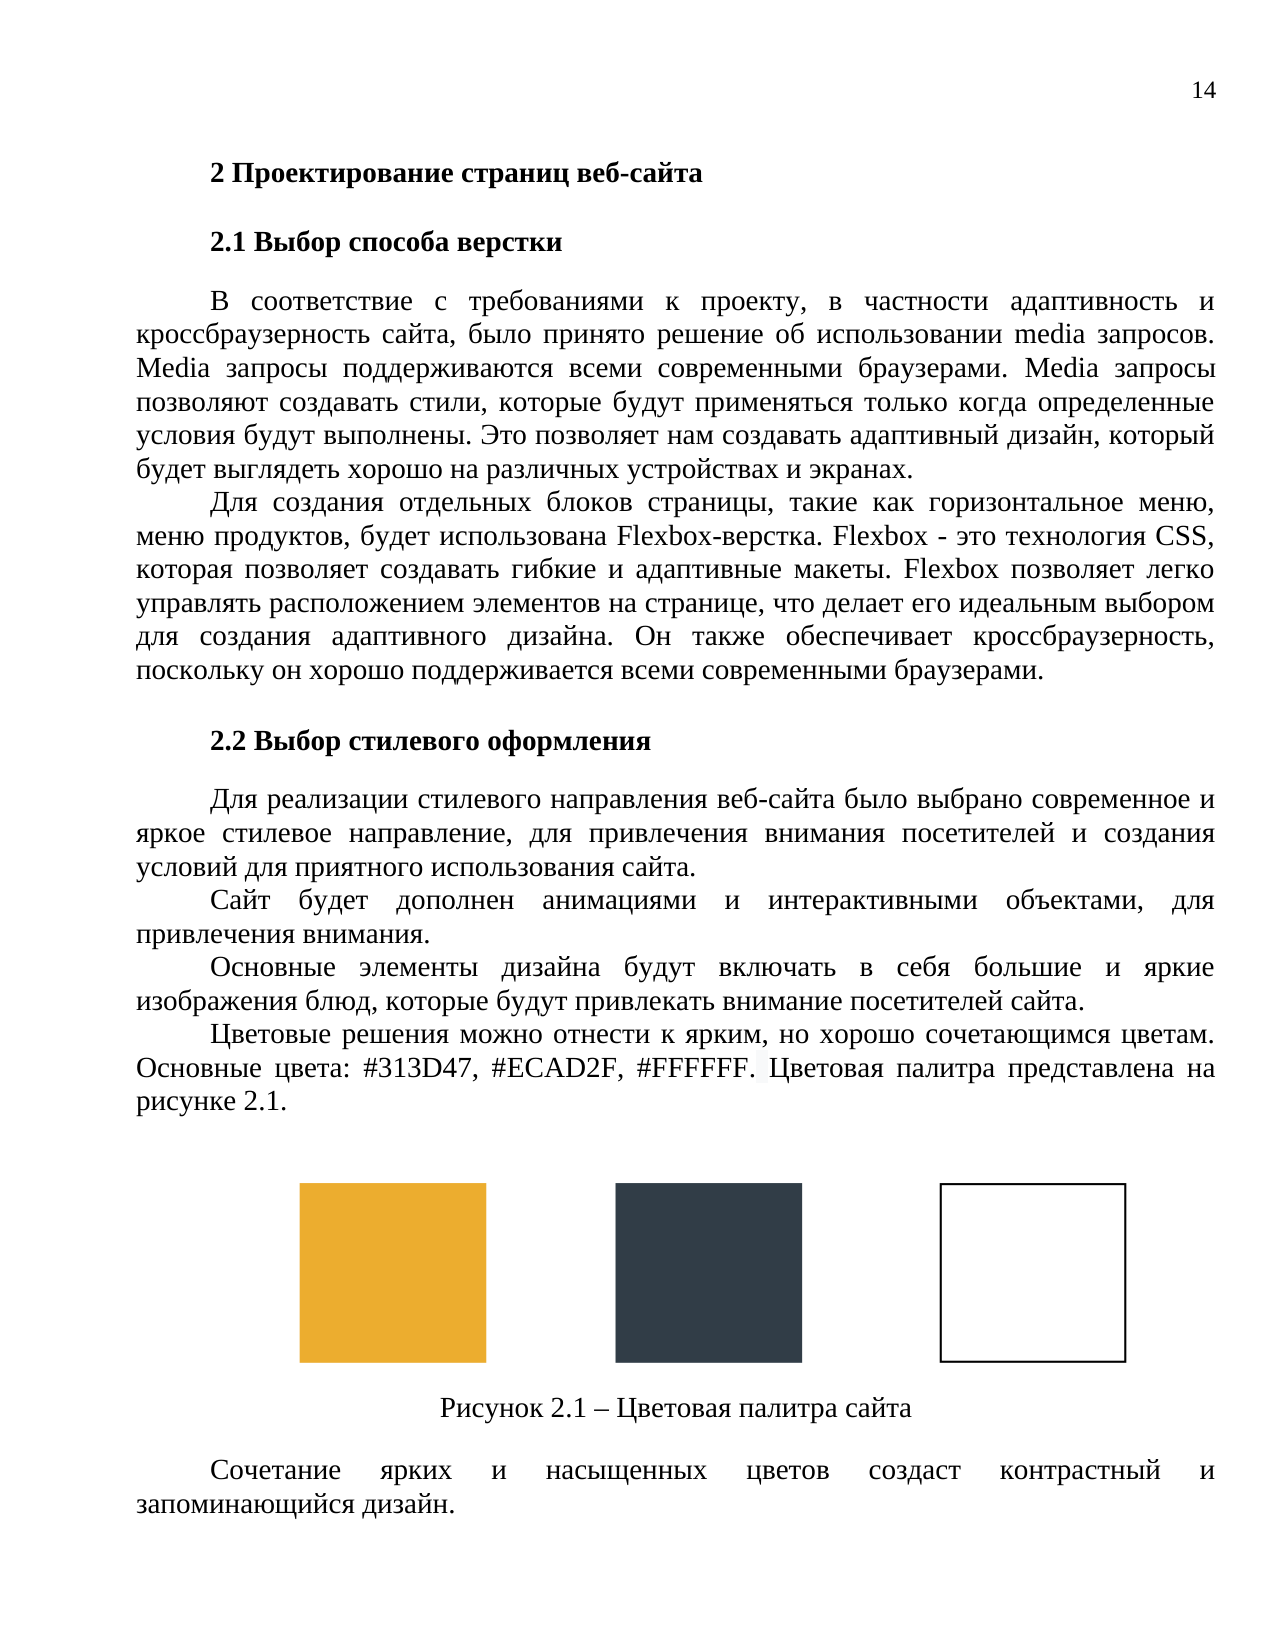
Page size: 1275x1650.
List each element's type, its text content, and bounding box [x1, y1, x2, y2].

text Сочетание ярких и насыщенных цветов создаст контрастный и запоминающийся дизайн. [136, 1452, 1216, 1519]
subtitle 2.1 Выбор способа верстки [136, 224, 1216, 258]
subtitle 2.2 Выбор стилевого оформления [136, 723, 1216, 757]
subtitle 2 Проектирование страниц веб-сайта [136, 156, 1216, 189]
text Сайт будет дополнен анимациями и интерактивными объектами, для привлечения внимания. [136, 882, 1216, 949]
text Цветовые решения можно отнести к ярким, но хорошо сочетающимся цветам. Основные цвета: #313D47, #ECAD2F, #FFFFFF. Цветовая палитра представлена на рисунке 2.1. [136, 1016, 1216, 1117]
text Для создания отдельных блоков страницы, такие как горизонтальное меню, меню продуктов, будет использована Flexbox-верстка. Flexbox - это технология CSS, которая позволяет создавать гибкие и адаптивные макеты. Flexbox позволяет легко управлять расположением элементов на странице, что делает его идеальным выбором для создания адаптивного дизайна. Он также обеспечивает кроссбраузерность, поскольку он хорошо поддерживается всеми современными браузерами. [136, 484, 1216, 686]
picture [258, 1158, 1167, 1390]
text Основные элементы дизайна будут включать в себя большие и яркие изображения блюд, которые будут привлекать внимание посетителей сайта. [136, 949, 1216, 1016]
text Для реализации стилевого направления веб-сайта было выбрано современное и яркое стилевое направление, для привлечения внимания посетителей и создания условий для приятного использования сайта. [136, 782, 1216, 882]
text В соответствие с требованиями к проекту, в частности адаптивность и кроссбраузерность сайта, было принято решение об использовании media запросов. Media запросы поддерживаются всеми современными браузерами. Media запросы позволяют создавать стили, которые будут применяться только когда определенные условия будут выполнены. Это позволяет нам создавать адаптивный дизайн, который будет выглядеть хорошо на различных устройствах и экранах. [136, 283, 1216, 484]
